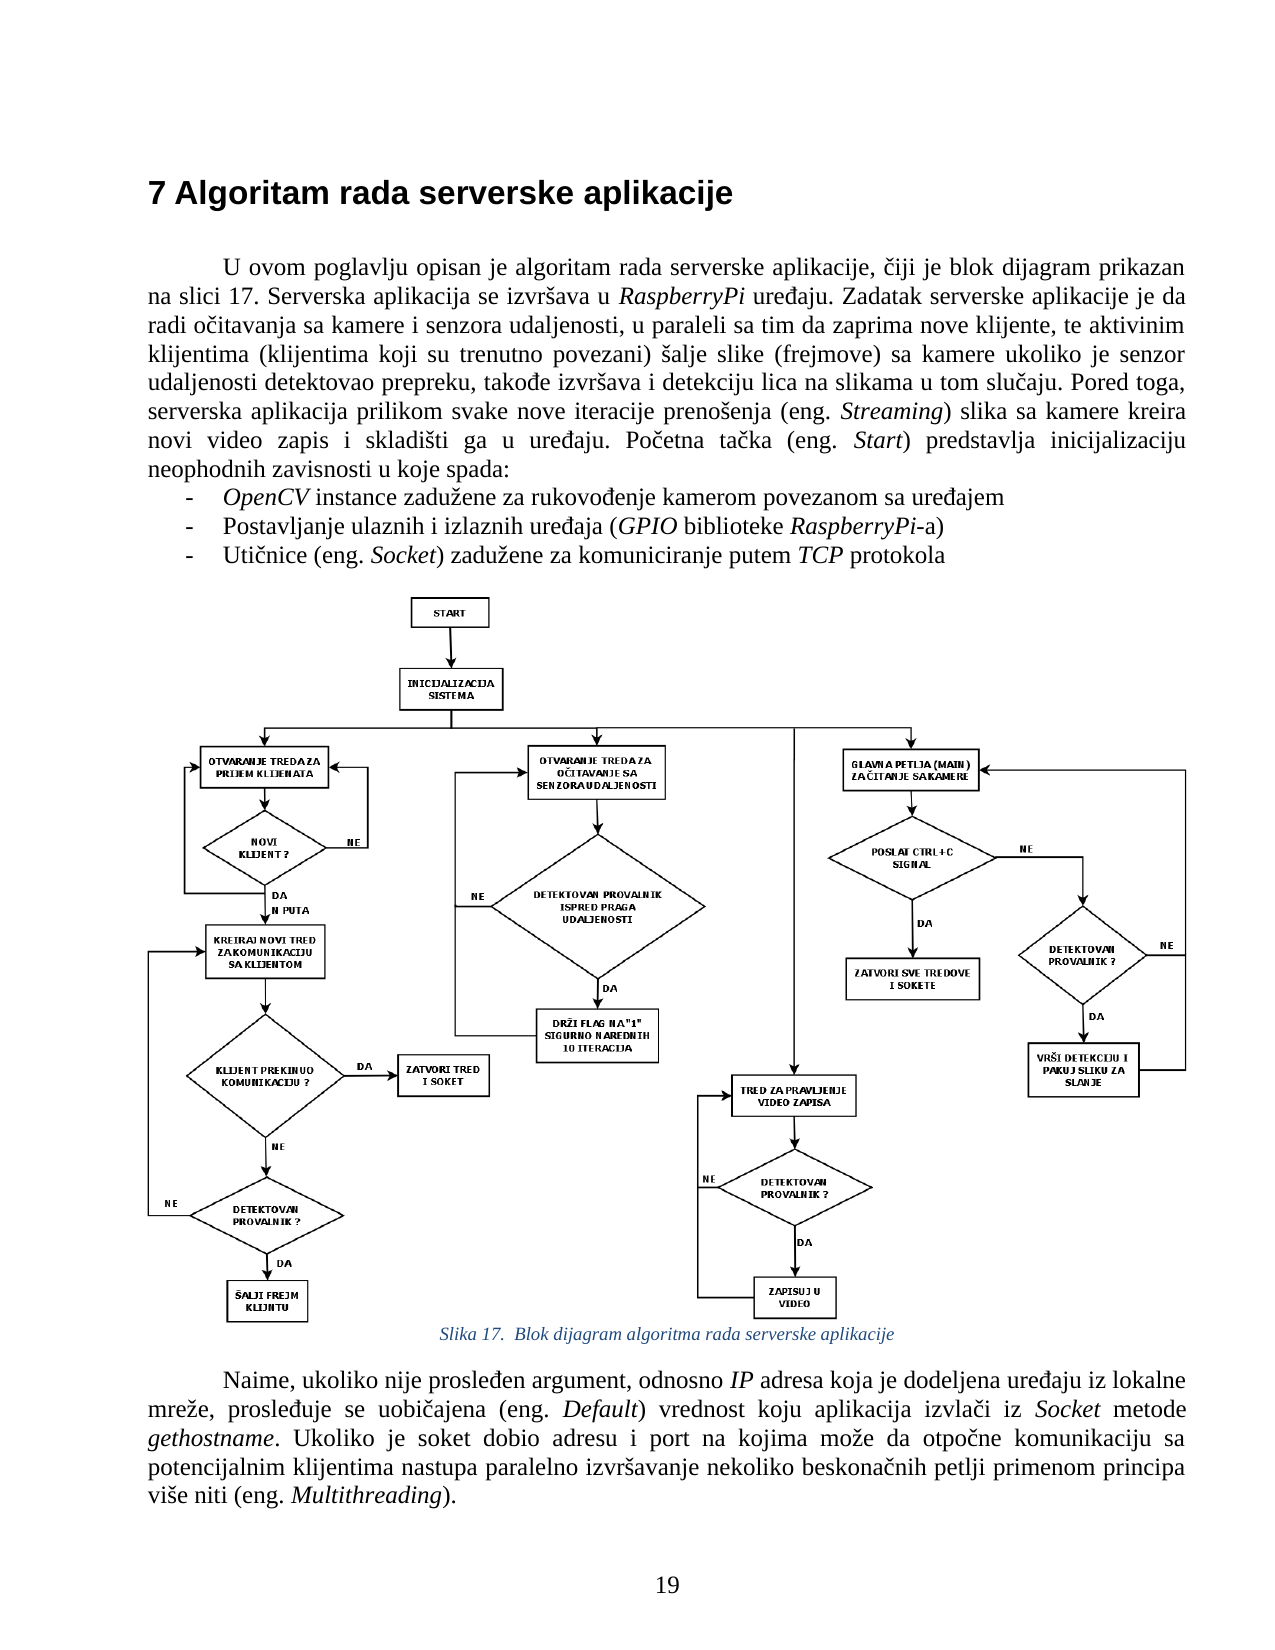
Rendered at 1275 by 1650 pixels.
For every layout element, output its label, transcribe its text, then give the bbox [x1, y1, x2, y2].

list Postavljanje ulaznih i izlaznih uređaja (GPIO biblioteke RaspberryPi-a) [185, 511, 1186, 540]
picture [147, 597, 1187, 1323]
subtitle 7 Algoritam rada serverske aplikacije [148, 173, 1186, 211]
text Naime, ukoliko nije prosleđen argument, odnosno IP adresa koja je dodeljena uređaju iz lokalne mreže, prosleđuje se uobičajena (eng. Default) vrednost koju aplikacija izvlači iz Socket metode gethostname. Ukoliko je soket dobio adresu i port na kojima može da otpočne komunikaciju sa potencijalnim klijentima nastupa paralelno izvršavanje nekoliko beskonačnih petlji primenom principa više niti (eng. Multithreading). [148, 1365, 1186, 1509]
list Utičnice (eng. Socket) zadužene za komuniciranje putem TCP protokola [185, 540, 1186, 569]
list OpenCV instance zadužene za rukovođenje kamerom povezanom sa uređajem [185, 482, 1186, 511]
text U ovom poglavlju opisan je algoritam rada serverske aplikacije, čiji je blok dijagram prikazan na slici 17. Serverska aplikacija se izvršava u RaspberryPi uređaju. Zadatak serverske aplikacije je da radi očitavanja sa kamere i senzora udaljenosti, u paraleli sa tim da zaprima nove klijente, te aktivinim klijentima (klijentima koji su trenutno povezani) šalje slike (frejmove) sa kamere ukoliko je senzor udaljenosti detektovao prepreku, takođe izvršava i detekciju lica na slikama u tom slučaju. Pored toga, serverska aplikacija prilikom svake nove iteracije prenošenja (eng. Streaming) slika sa kamere kreira novi video zapis i skladišti ga u uređaju. Početna tačka (eng. Start) predstavlja inicijalizaciju neophodnih zavisnosti u koje spada: [148, 252, 1186, 482]
